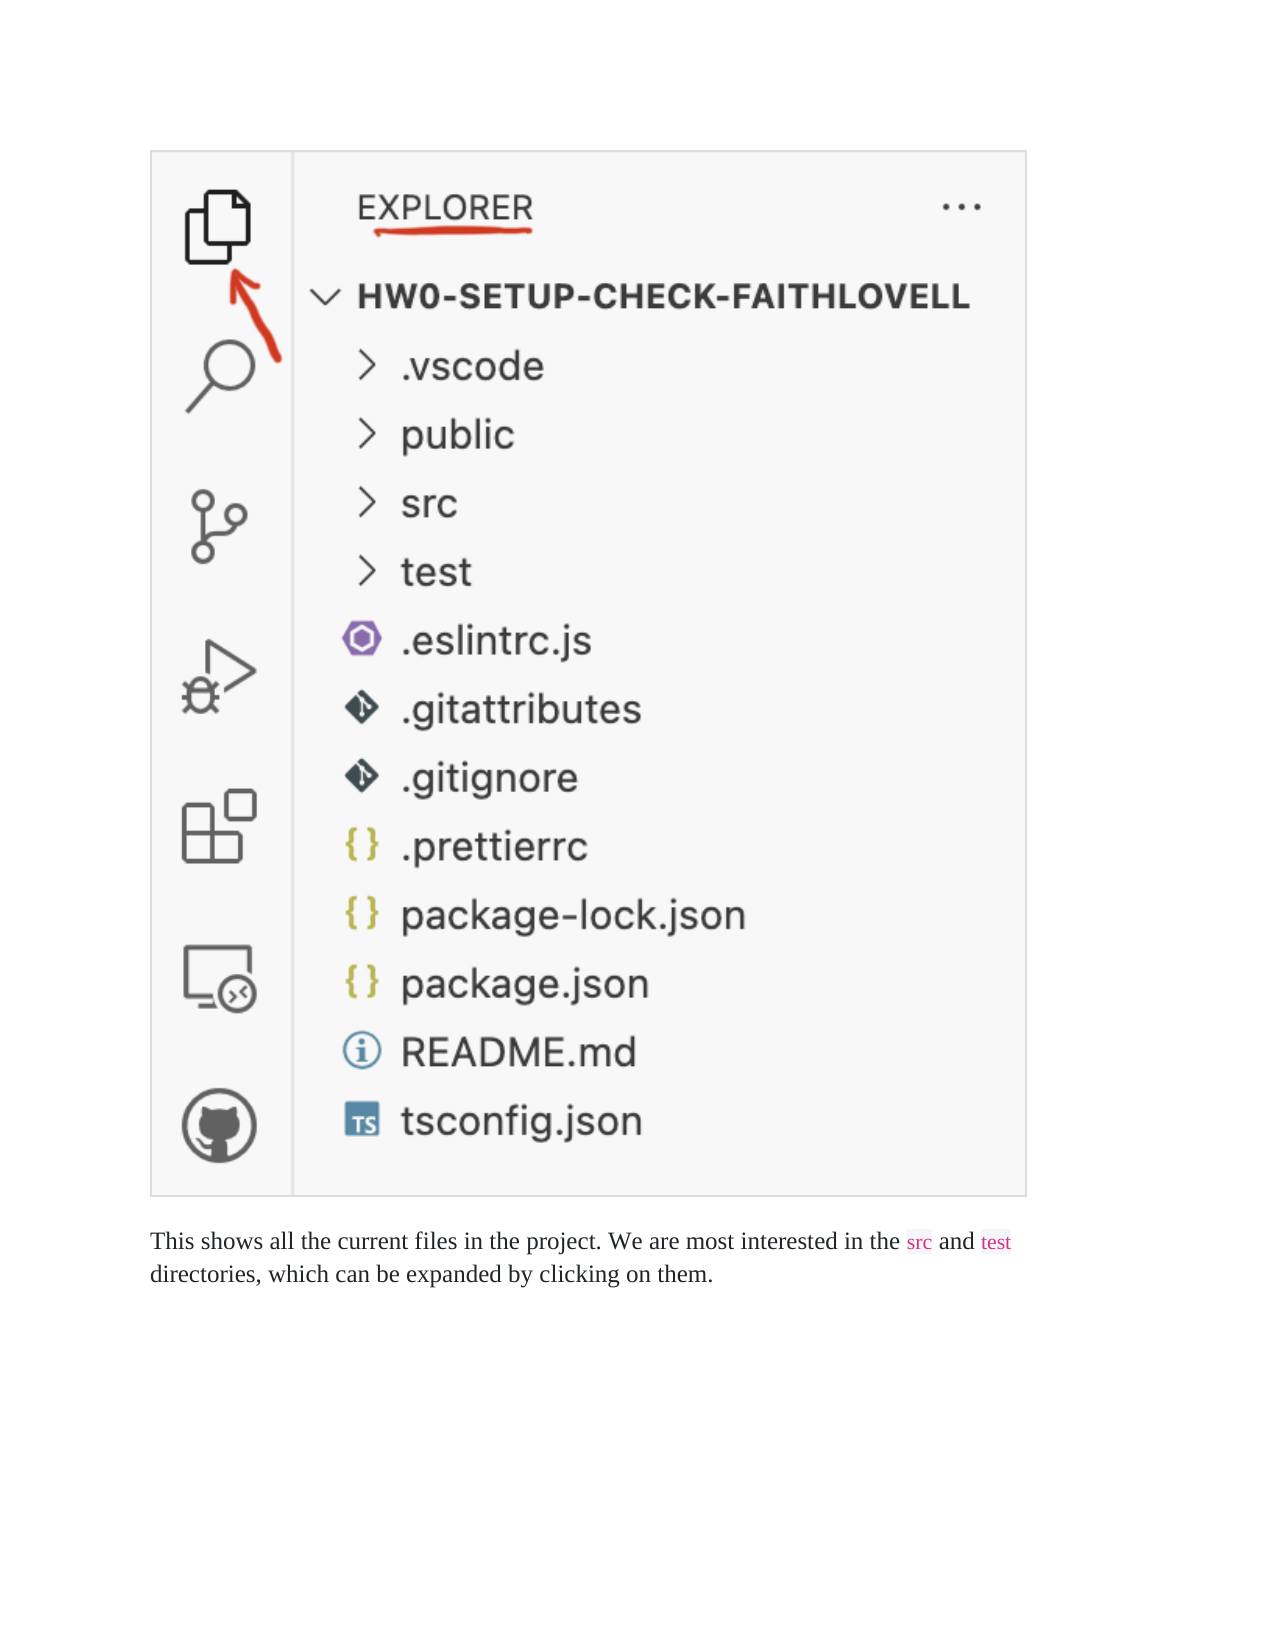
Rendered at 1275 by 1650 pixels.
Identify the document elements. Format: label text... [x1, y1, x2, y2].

picture [152, 152, 1025, 1195]
text This shows all the current files in the project. We are most interested in the src and test directories, which can be expanded by clicking on them. [150, 1226, 1125, 1287]
